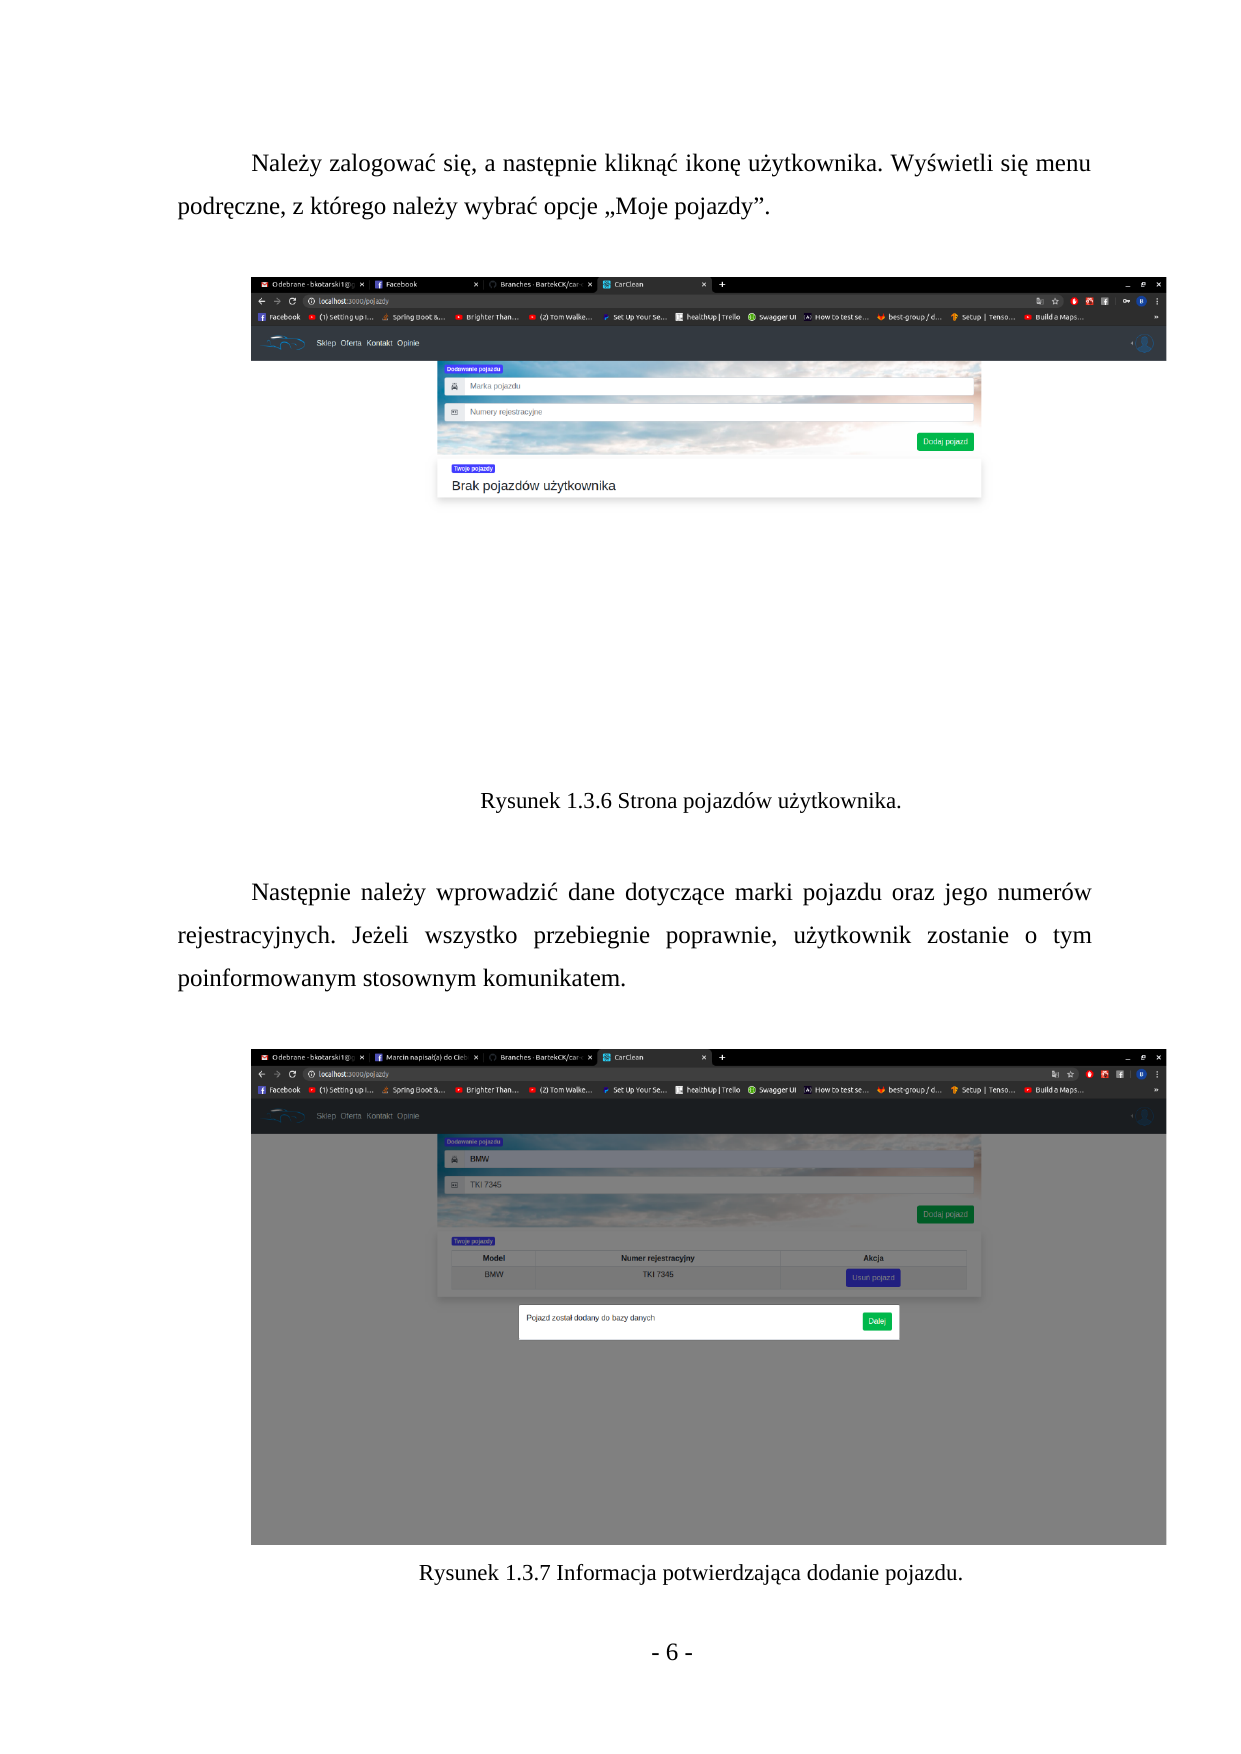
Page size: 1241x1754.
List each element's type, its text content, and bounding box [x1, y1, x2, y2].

picture [251, 277, 1167, 773]
text Następnie należy wprowadzić dane dotyczące marki pojazdu oraz jego numerów rejestracyjnych. Jeżeli wszystko przebiegnie poprawnie, użytkownik zostanie o tym poinformowanym stosownym komunikatem. [177, 877, 1092, 992]
picture [251, 1049, 1167, 1545]
text Należy zalogować się, a następnie kliknąć ikonę użytkownika. Wyświetli się menu podręczne, z którego należy wybrać opcje „Moje pojazdy”. [177, 148, 1092, 219]
